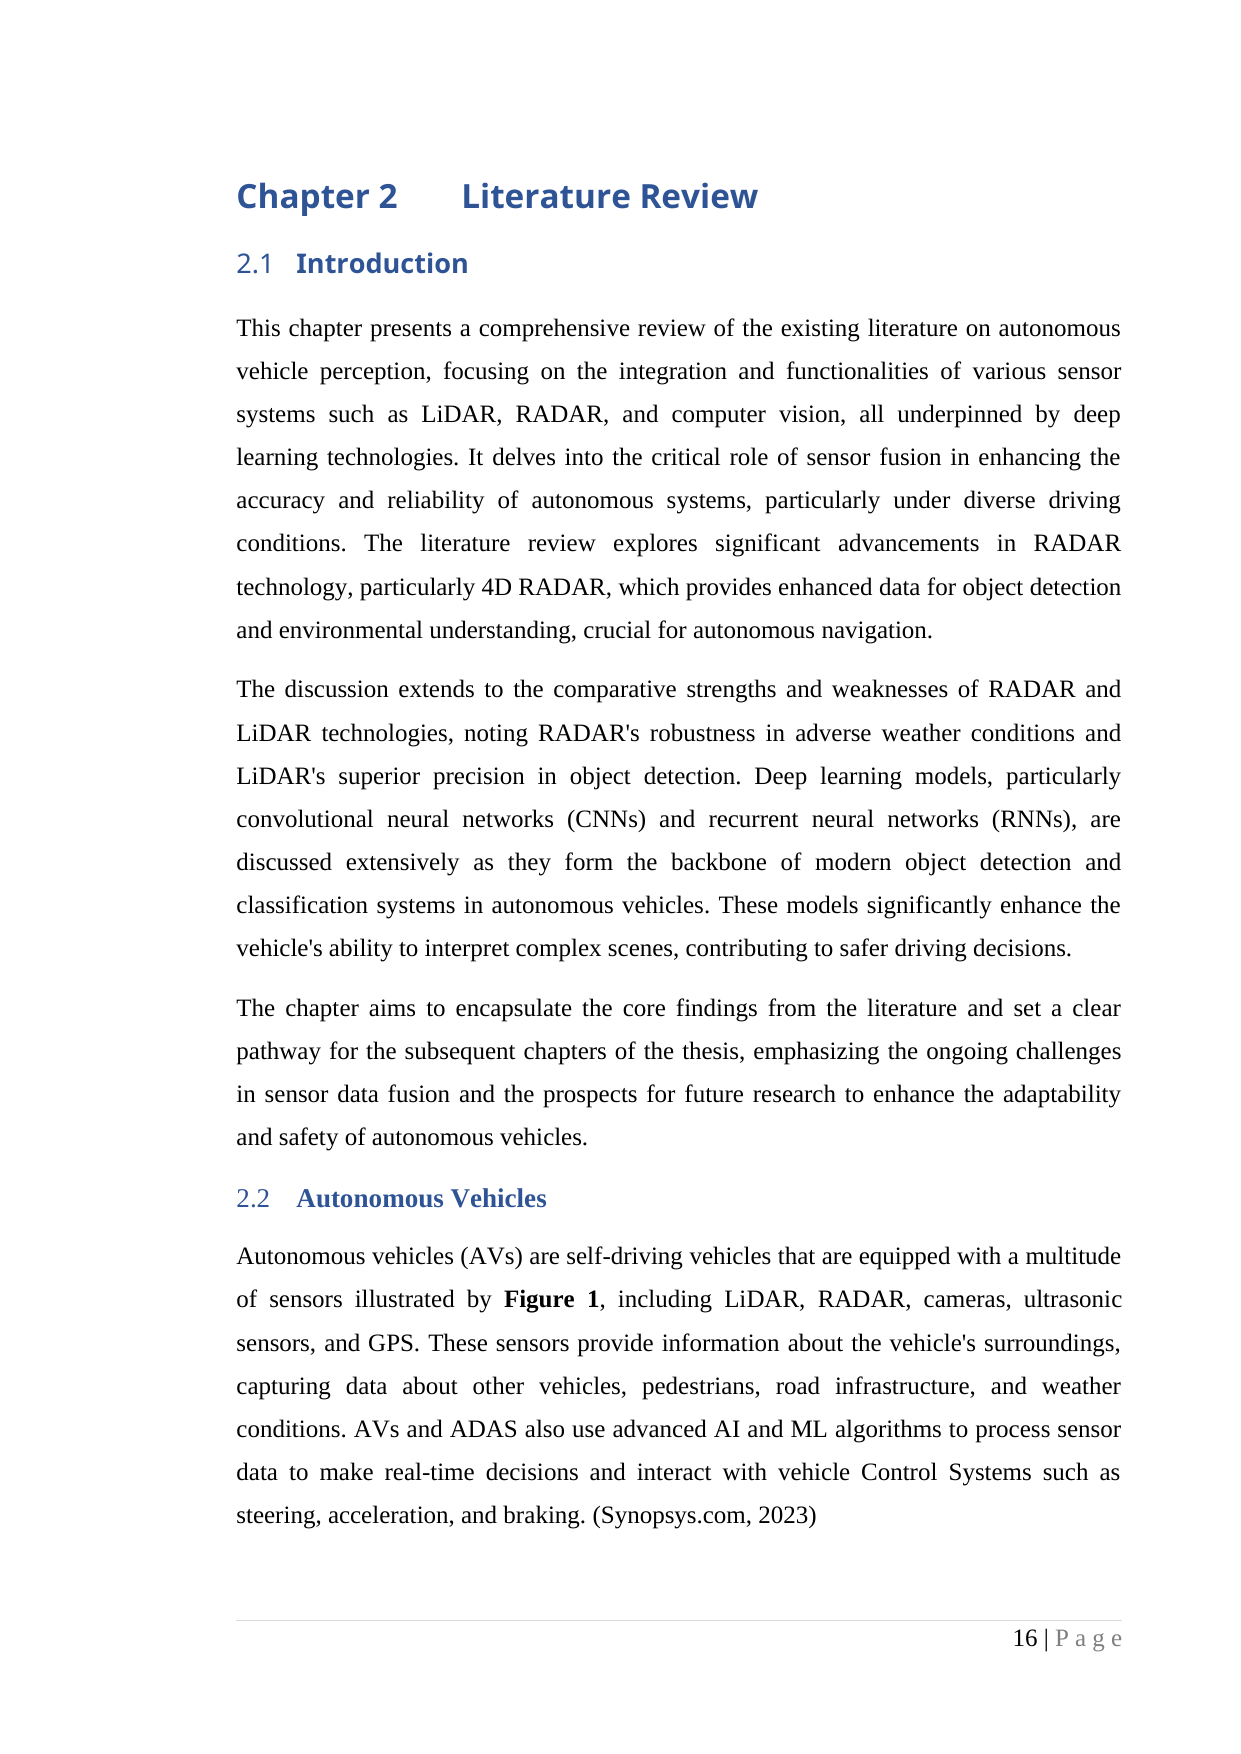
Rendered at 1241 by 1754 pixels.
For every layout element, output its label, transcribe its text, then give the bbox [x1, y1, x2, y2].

text The chapter aims to encapsulate the core findings from the literature and set a clear pathway for the subsequent chapters of the thesis, emphasizing the ongoing challenges in sensor data fusion and the prospects for future research to enhance the adaptability and safety of autonomous vehicles. [236, 993, 1122, 1151]
text The discussion extends to the comparative strengths and weaknesses of RADAR and LiDAR technologies, noting RADAR's robustness in adverse weather conditions and LiDAR's superior precision in object detection. Deep learning models, particularly convolutional neural networks (CNNs) and recurrent neural networks (RNNs), are discussed extensively as they form the backbone of modern object detection and classification systems in autonomous vehicles. These models significantly enhance the vehicle's ability to interpret complex scenes, contributing to safer driving decisions. [236, 674, 1122, 962]
subtitle Autonomous Vehicles [236, 1182, 1122, 1213]
text Autonomous vehicles (AVs) are self-driving vehicles that are equipped with a multitude of sensors illustrated by Figure 1, including LiDAR, RADAR, cameras, ultrasonic sensors, and GPS. These sensors provide information about the vehicle's surroundings, capturing data about other vehicles, pedestrians, road infrastructure, and weather conditions. AVs and ADAS also use advanced AI and ML algorithms to process sensor data to make real-time decisions and interact with vehicle Control Systems such as steering, acceleration, and braking. (Synopsys.com, 2023) [236, 1241, 1122, 1529]
subtitle Literature Review [236, 173, 1122, 218]
subtitle Introduction [236, 245, 1122, 282]
text This chapter presents a comprehensive review of the existing literature on autonomous vehicle perception, focusing on the integration and functionalities of various sensor systems such as LiDAR, RADAR, and computer vision, all underpinned by deep learning technologies. It delves into the critical role of sensor fusion in enhancing the accuracy and reliability of autonomous systems, particularly under diverse driving conditions. The literature review explores significant advancements in RADAR technology, particularly 4D RADAR, which provides enhanced data for object detection and environmental understanding, crucial for autonomous navigation. [236, 313, 1122, 643]
